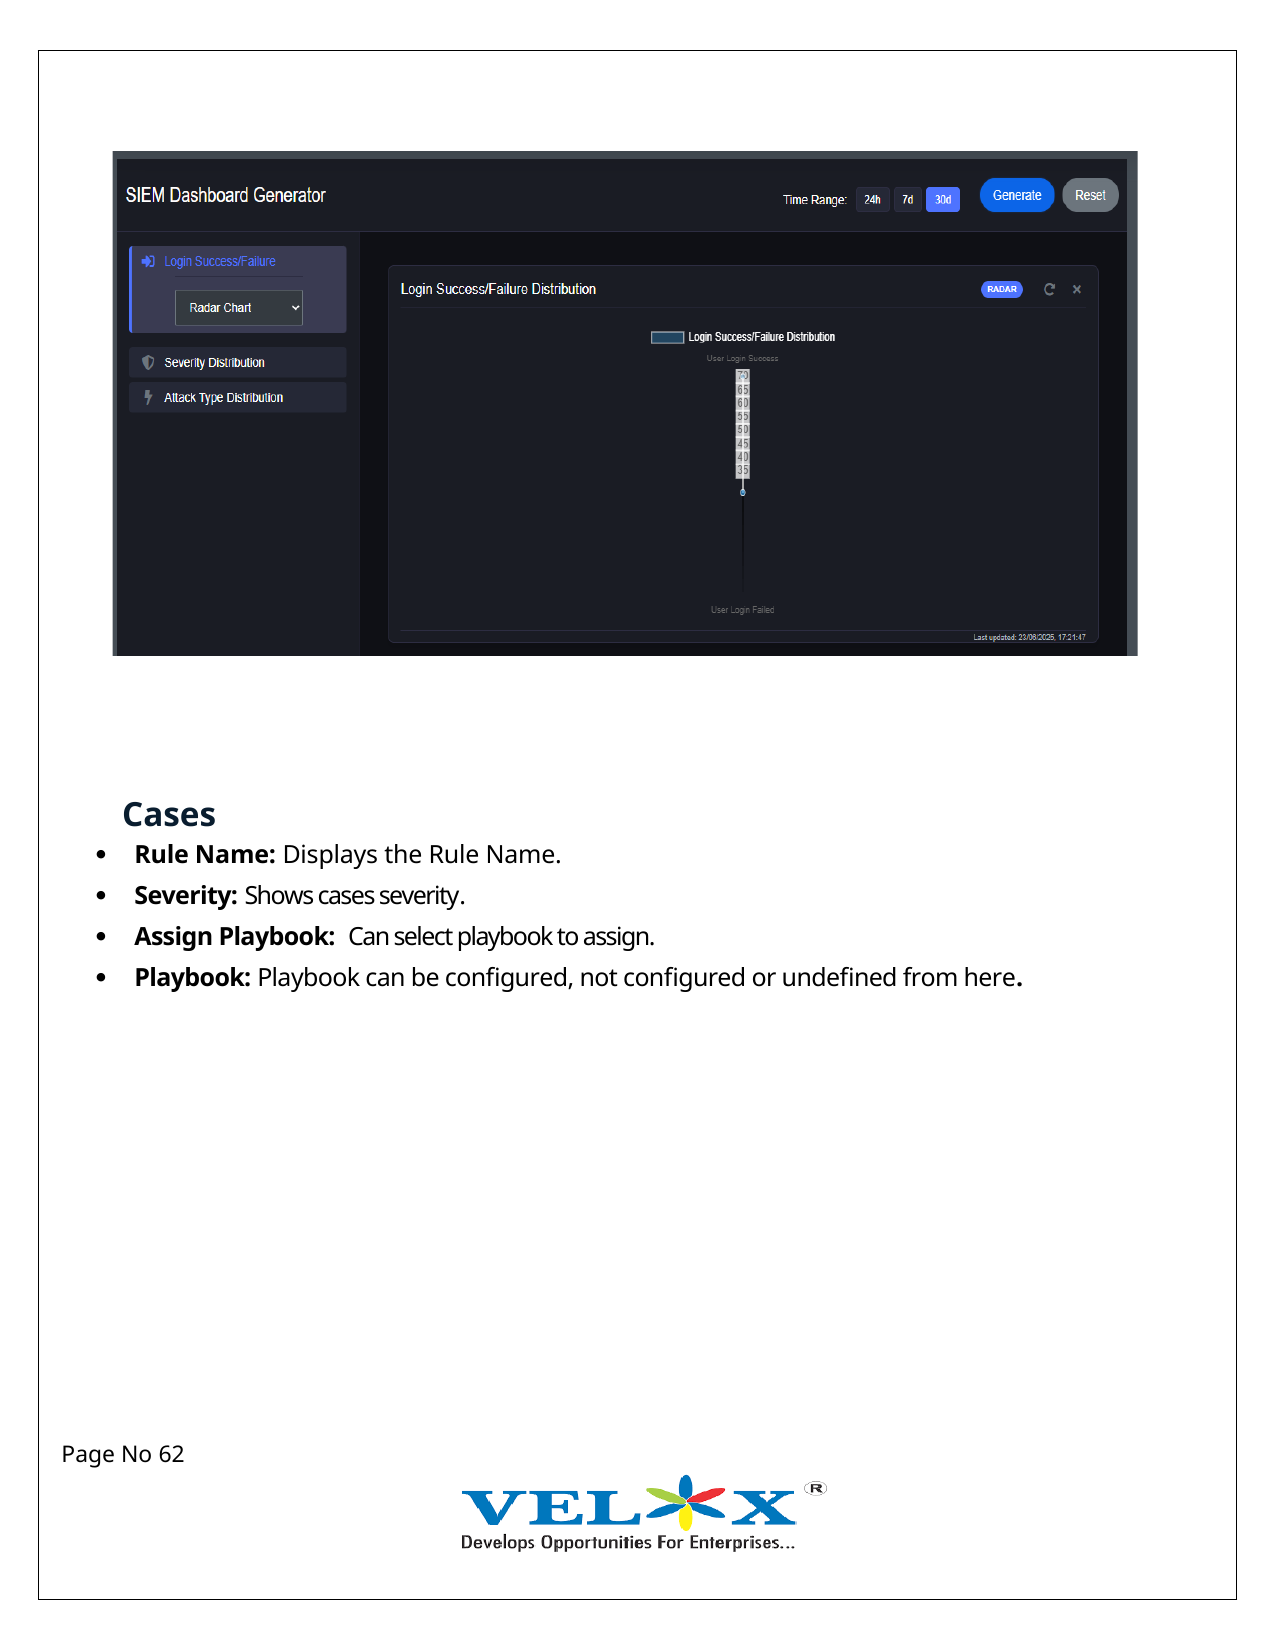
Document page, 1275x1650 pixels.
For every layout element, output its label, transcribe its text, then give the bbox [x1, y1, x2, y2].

list Playbook: Playbook can be configured, not configured or undefined from here. [97, 959, 1182, 993]
list Rule Name: Displays the Rule Name. [97, 837, 1182, 871]
list Severity: Shows cases severity. [97, 877, 1182, 912]
picture [433, 1469, 842, 1562]
list Assign Playbook:Can select playbook to assign. [97, 918, 1182, 952]
subtitle Cases [112, 791, 1236, 836]
picture [112, 151, 1138, 656]
